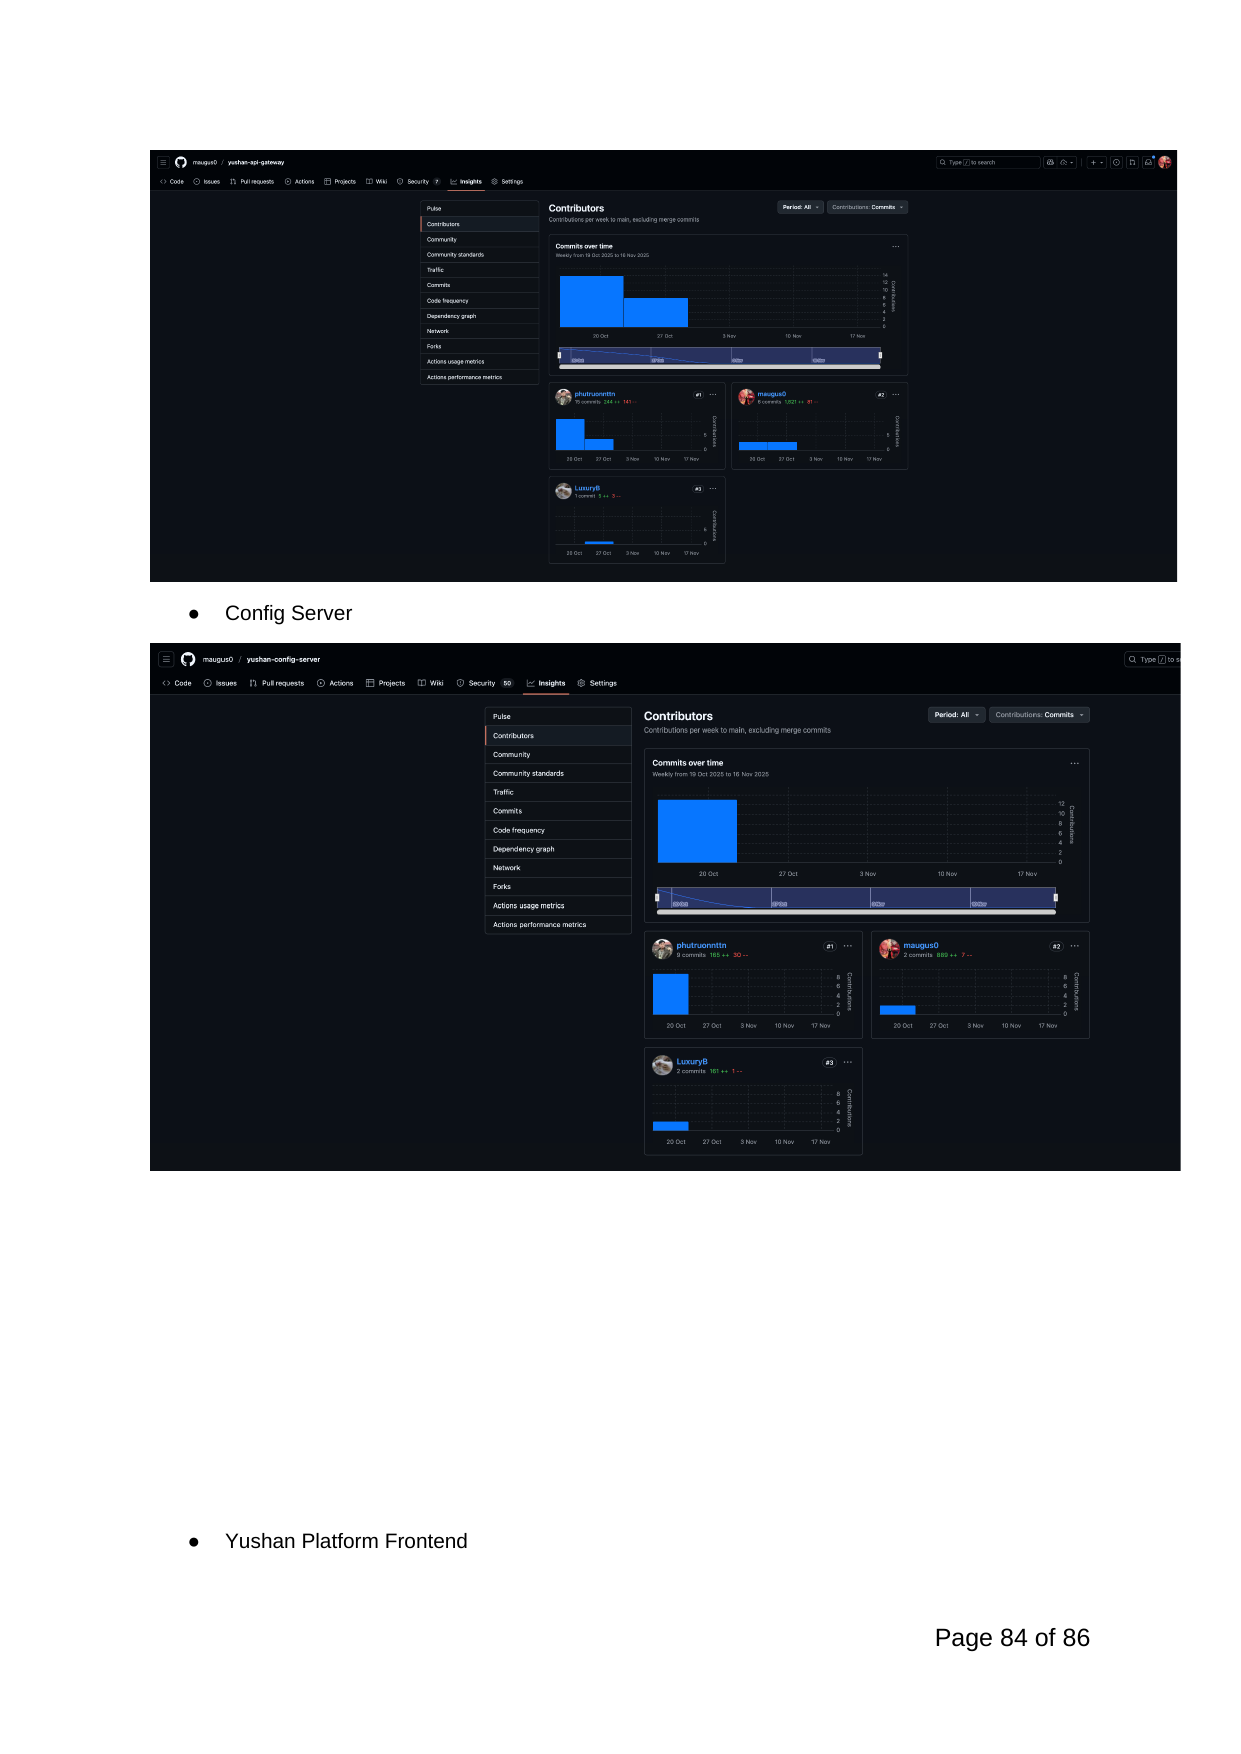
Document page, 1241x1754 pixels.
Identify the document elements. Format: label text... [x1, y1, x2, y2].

list Config Server [187, 601, 1090, 624]
picture [150, 643, 1181, 1171]
list Yushan Platform Frontend [187, 1529, 1090, 1553]
picture [150, 150, 1178, 582]
